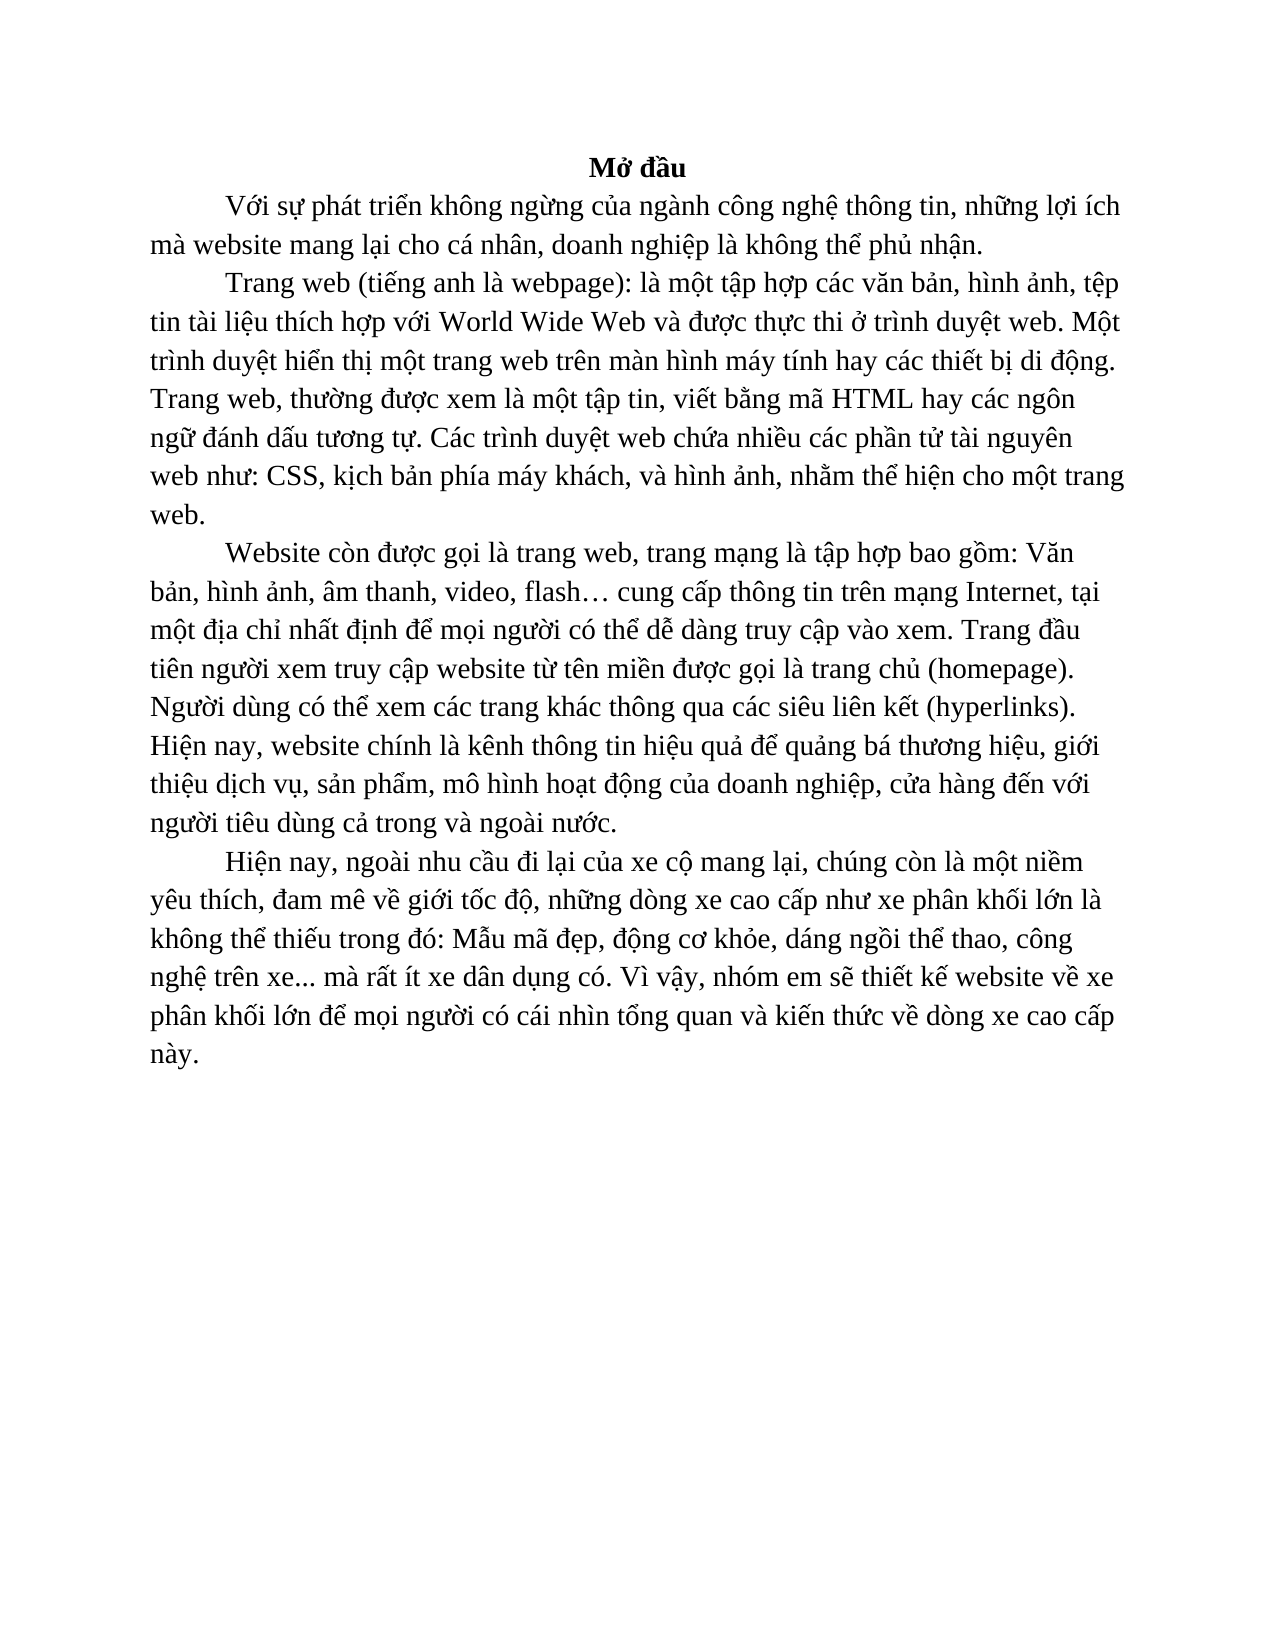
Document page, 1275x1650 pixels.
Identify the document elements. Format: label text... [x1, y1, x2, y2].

text Với sự phát triển không ngừng của ngành công nghệ thông tin, những lợi ích mà website mang lại cho cá nhân, doanh nghiệp là không thể phủ nhận. [150, 188, 1125, 261]
text Trang web (tiếng anh là webpage): là một tập hợp các văn bản, hình ảnh, tệp tin tài liệu thích hợp với World Wide Web và được thực thi ở trình duyệt web. Một trình duyệt hiển thị một trang web trên màn hình máy tính hay các thiết bị di động. Trang web, thường được xem là một tập tin, viết bằng mã HTML hay các ngôn ngữ đánh dấu tương tự. Các trình duyệt web chứa nhiều các phần tử tài nguyên web như: CSS, kịch bản phía máy khách, và hình ảnh, nhằm thể hiện cho một trang web. [150, 266, 1125, 530]
text Mở đầu [150, 150, 1125, 183]
text Hiện nay, ngoài nhu cầu đi lại của xe cộ mang lại, chúng còn là một niềm yêu thích, đam mê về giới tốc độ, những dòng xe cao cấp như xe phân khối lớn là không thể thiếu trong đó: Mẫu mã đẹp, động cơ khỏe, dáng ngồi thể thao, công nghệ trên xe... mà rất ít xe dân dụng có. Vì vậy, nhóm em sẽ thiết kế website về xe phân khối lớn để mọi người có cái nhìn tổng quan và kiến thức về dòng xe cao cấp này. [150, 844, 1125, 1070]
text Website còn được gọi là trang web, trang mạng là tập hợp bao gồm: Văn bản, hình ảnh, âm thanh, video, flash… cung cấp thông tin trên mạng Internet, tại một địa chỉ nhất định để mọi người có thể dễ dàng truy cập vào xem. Trang đầu tiên người xem truy cập website từ tên miền được gọi là trang chủ (homepage). Người dùng có thể xem các trang khác thông qua các siêu liên kết (hyperlinks). Hiện nay, website chính là kênh thông tin hiệu quả để quảng bá thương hiệu, giới thiệu dịch vụ, sản phẩm, mô hình hoạt động của doanh nghiệp, cửa hàng đến với người tiêu dùng cả trong và ngoài nước. [150, 535, 1125, 839]
